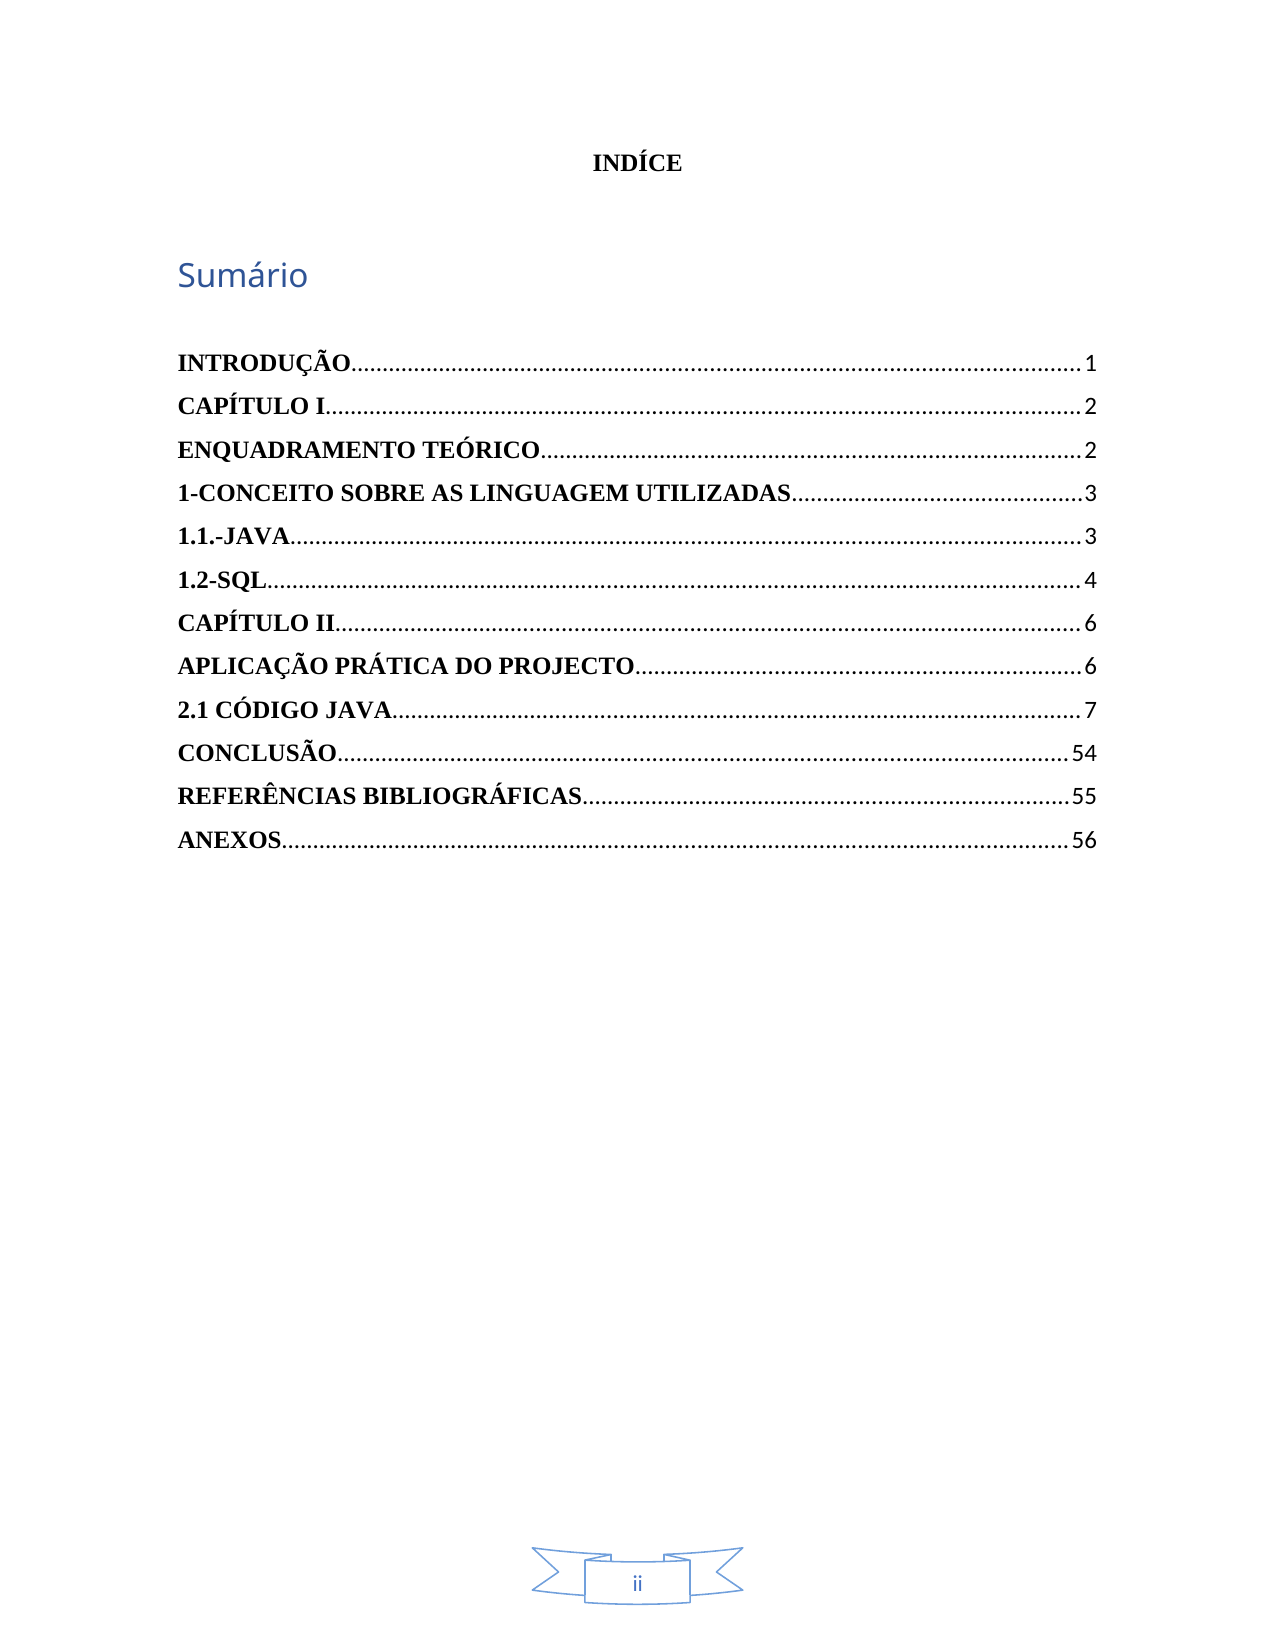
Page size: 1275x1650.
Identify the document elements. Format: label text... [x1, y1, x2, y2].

text INDÍCE [177, 148, 1098, 176]
